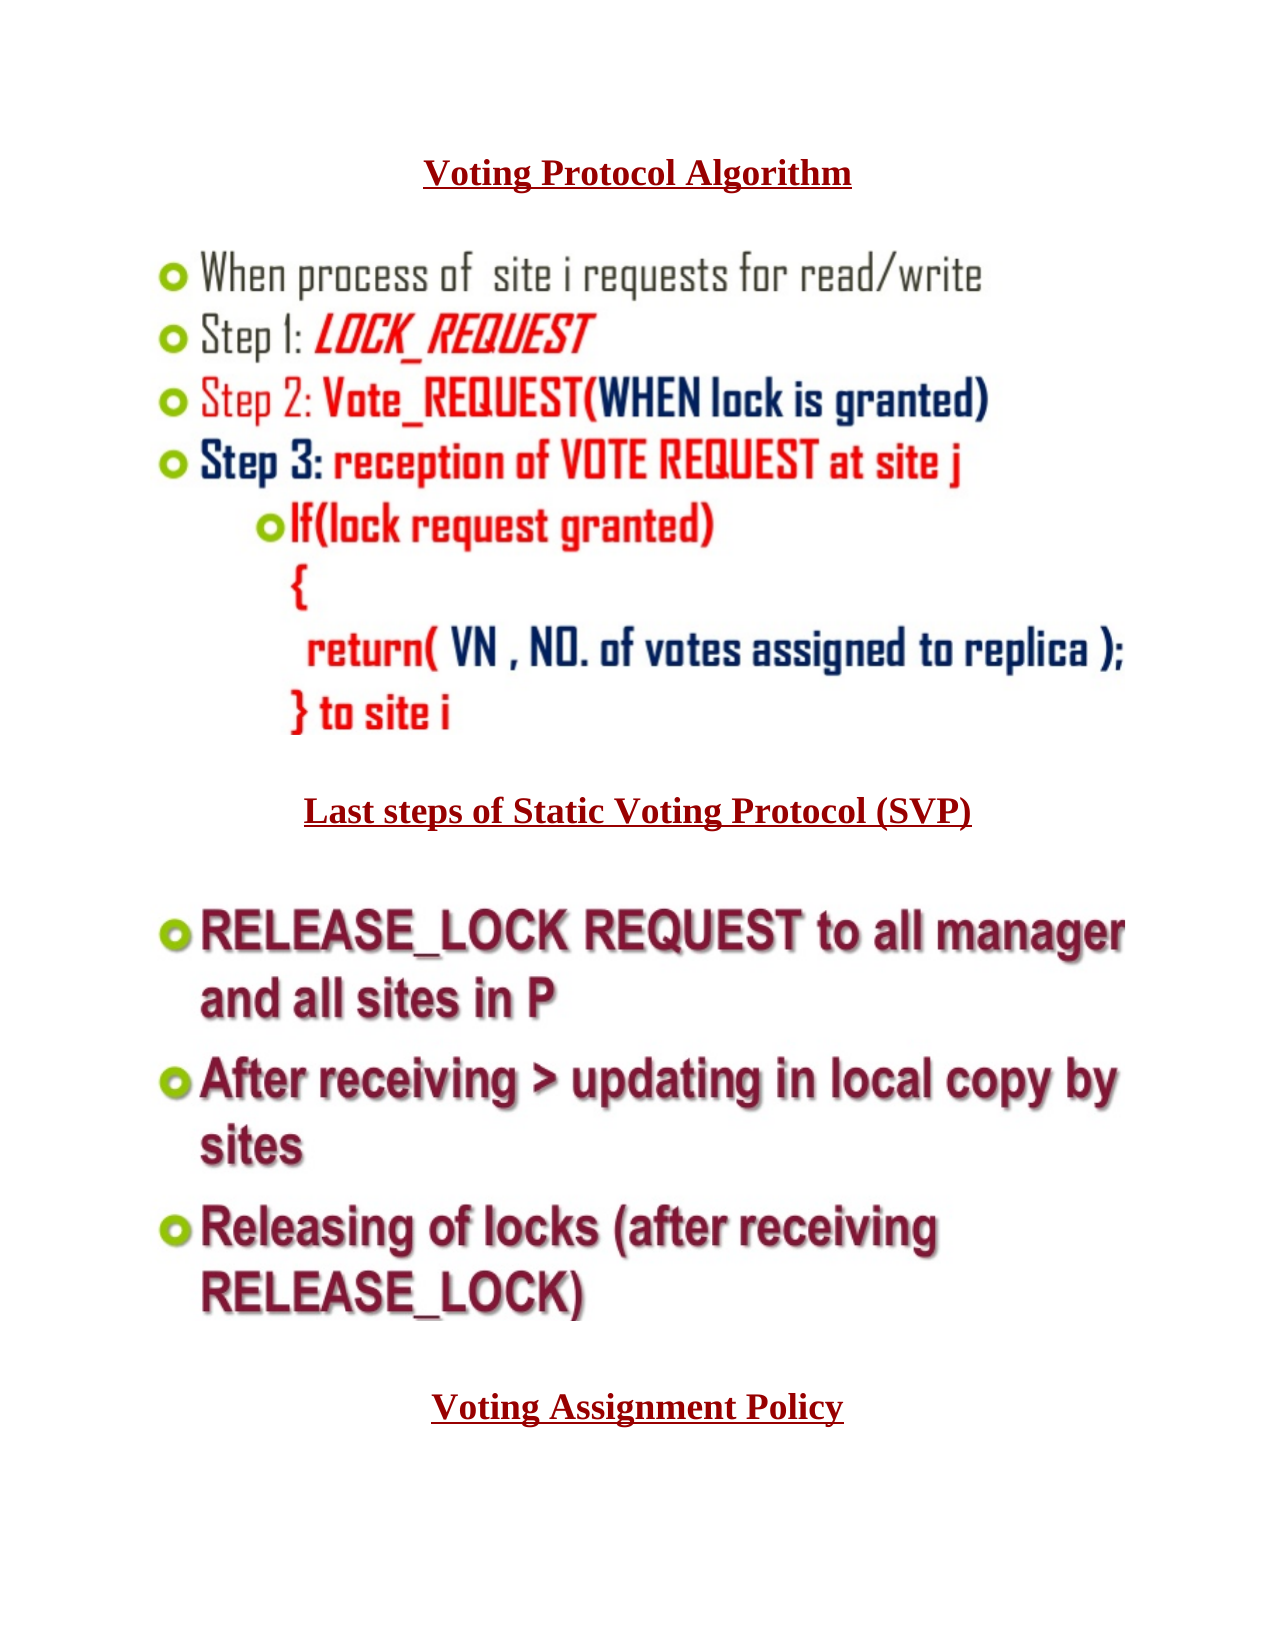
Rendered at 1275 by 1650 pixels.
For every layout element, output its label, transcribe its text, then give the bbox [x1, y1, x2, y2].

text Voting Protocol Algorithm [150, 150, 1125, 193]
picture [150, 249, 1125, 735]
text Voting Assignment Policy [150, 1385, 1125, 1428]
text Last steps of Static Voting Protocol (SVP) [150, 788, 1125, 831]
picture [150, 887, 1125, 1321]
